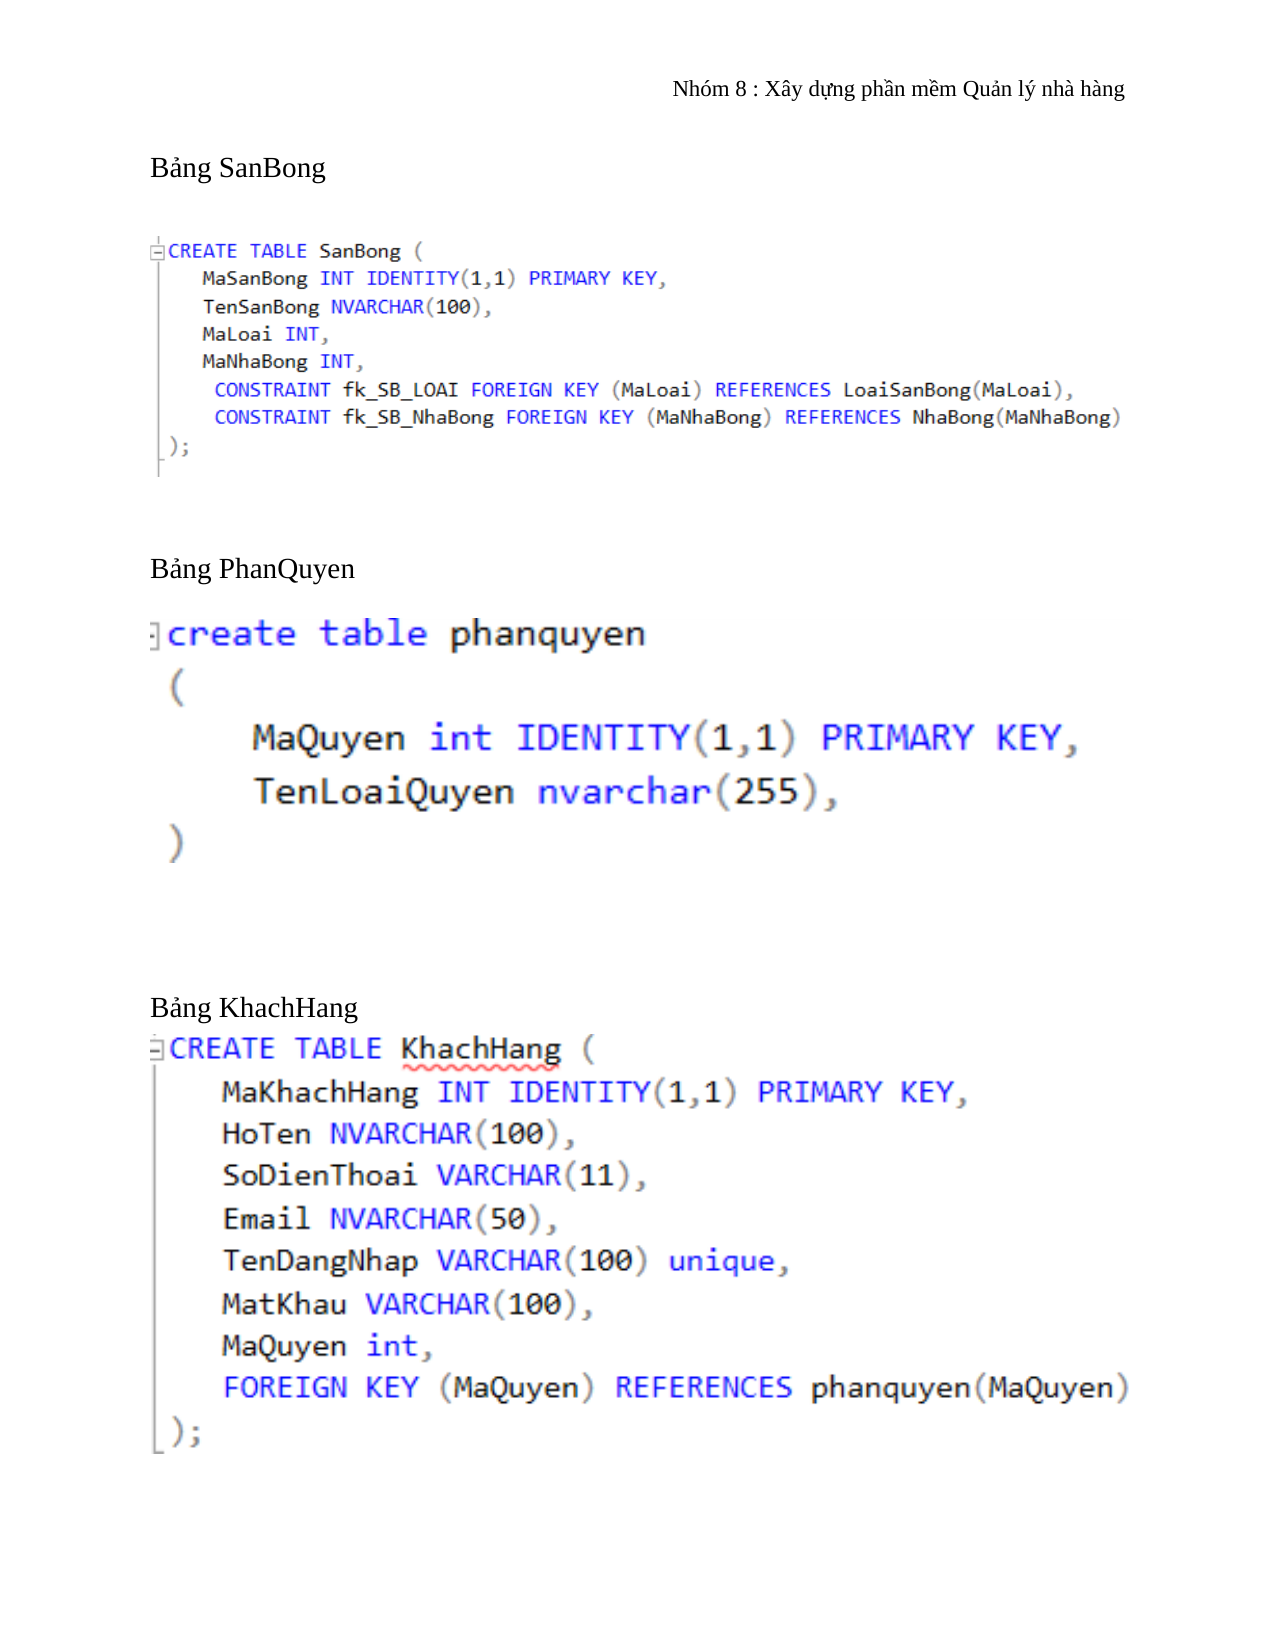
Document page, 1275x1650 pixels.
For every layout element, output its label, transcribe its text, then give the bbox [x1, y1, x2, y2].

picture [150, 1034, 1158, 1454]
text Bảng PhanQuyen [150, 551, 1125, 585]
picture [150, 618, 1133, 863]
text Bảng SanBong [150, 150, 1125, 183]
picture [150, 236, 1143, 477]
text Bảng KhachHang [150, 991, 1125, 1024]
